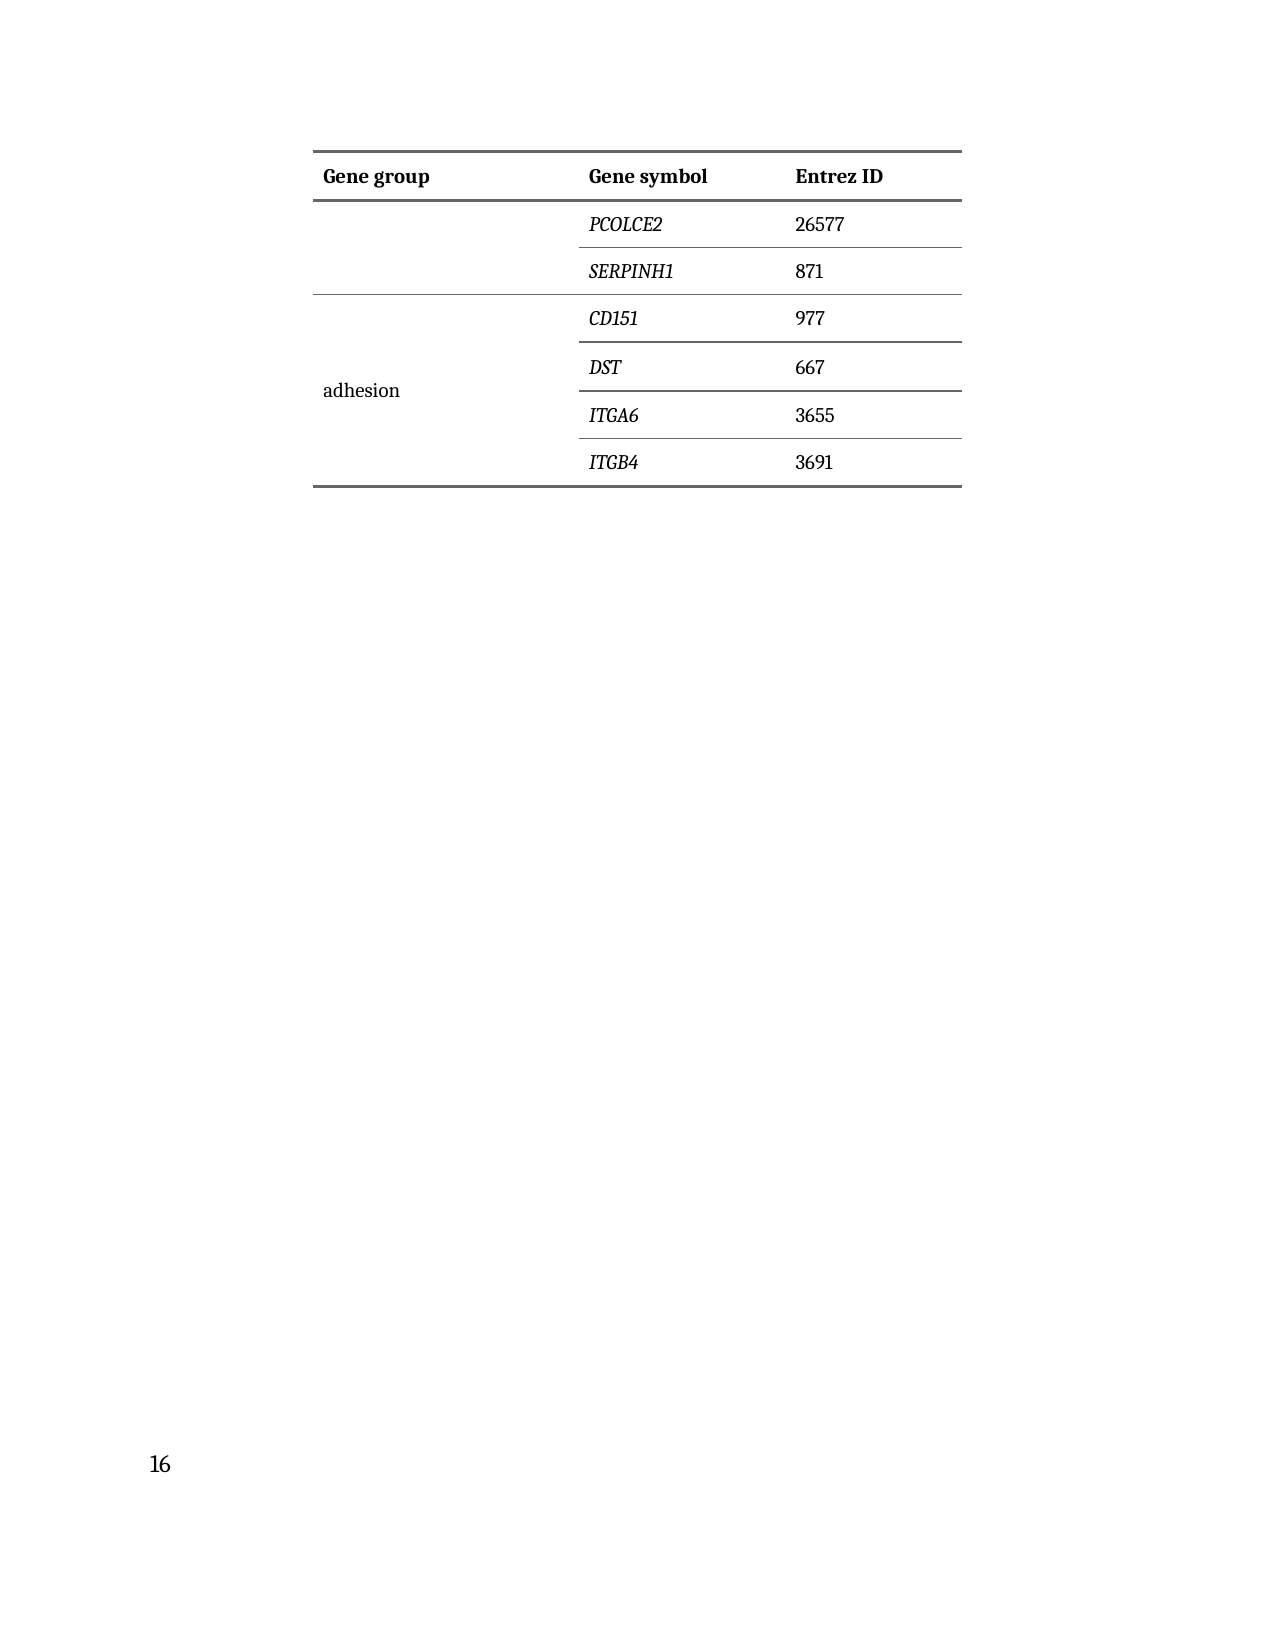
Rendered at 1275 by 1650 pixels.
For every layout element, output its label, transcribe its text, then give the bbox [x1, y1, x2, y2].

table_cell 3691 [785, 439, 962, 485]
table_cell ITGB4 [579, 439, 785, 485]
table_cell 871 [785, 248, 962, 294]
table_cell 667 [785, 343, 962, 390]
table_cell SERPINH1 [579, 248, 785, 294]
table_cell adhesion [313, 295, 578, 485]
table_cell 977 [785, 295, 962, 341]
table_cell ITGA6 [579, 392, 785, 437]
table_cell PCOLCE2 [579, 202, 785, 246]
table_cell 3655 [785, 392, 962, 437]
table_cell DST [579, 343, 785, 390]
table_header Entrez ID [785, 153, 962, 199]
table_header Gene symbol [579, 153, 785, 199]
table_cell CD151 [579, 295, 785, 341]
table_header Gene group [313, 153, 578, 199]
table_cell 26577 [785, 202, 962, 246]
